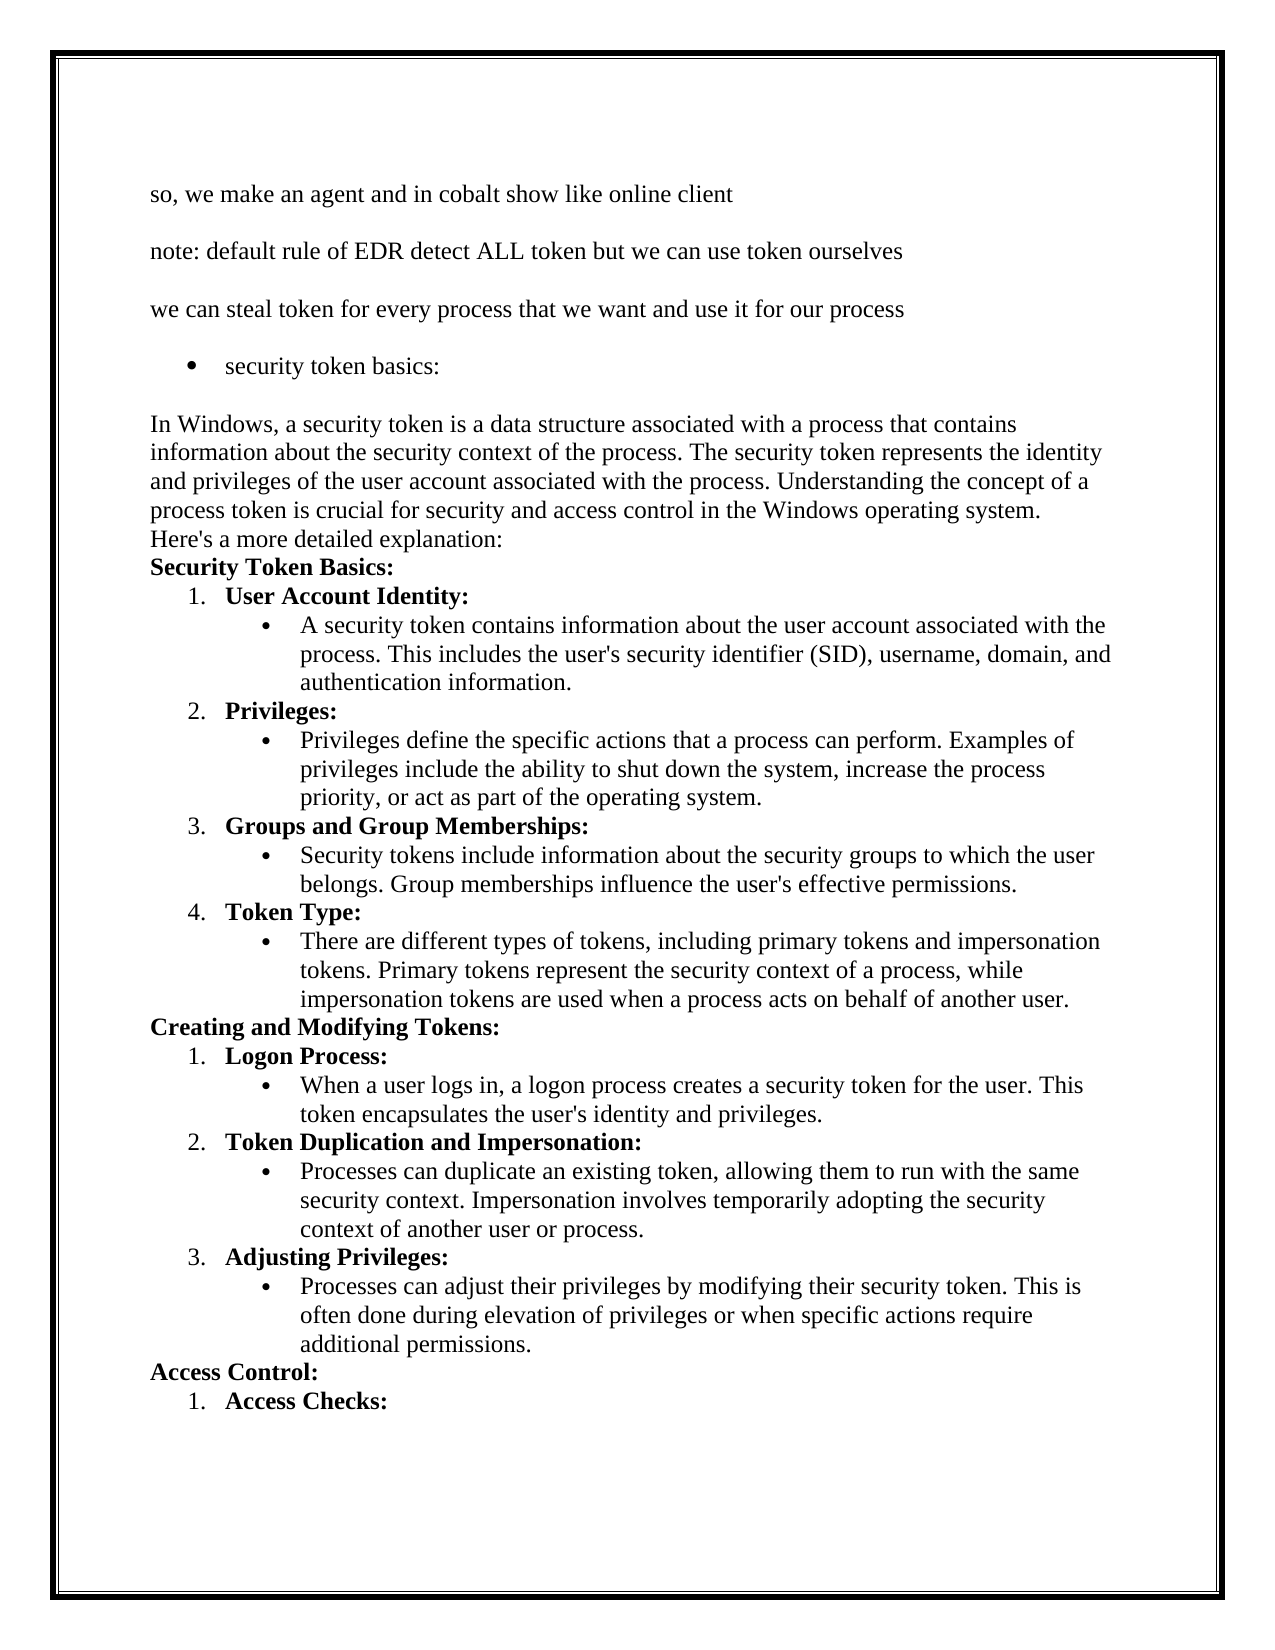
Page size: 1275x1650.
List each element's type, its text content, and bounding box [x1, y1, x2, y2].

text we can steal token for every process that we want and use it for our process [150, 294, 1125, 322]
list Access Checks: [187, 1386, 1125, 1415]
list A security token contains information about the user account associated with the process. This includes the user's security identifier (SID), username, domain, and authentication information. [262, 610, 1125, 696]
list Processes can duplicate an existing token, allowing them to run with the same security context. Impersonation involves temporarily adopting the security context of another user or process. [262, 1156, 1125, 1242]
text note: default rule of EDR detect ALL token but we can use token ourselves [150, 236, 1125, 265]
list User Account Identity: [187, 581, 1125, 610]
list Token Duplication and Impersonation: [187, 1127, 1125, 1156]
text Creating and Modifying Tokens: [150, 1012, 1125, 1041]
list Adjusting Privileges: [187, 1242, 1125, 1271]
text Security Token Basics: [150, 552, 1125, 581]
list security token basics: [187, 351, 1125, 380]
text so, we make an agent and in cobalt show like online client [150, 179, 1125, 207]
list Privileges: [187, 696, 1125, 725]
list Privileges define the specific actions that a process can perform. Examples of privileges include the ability to shut down the system, increase the process priority, or act as part of the operating system. [262, 725, 1125, 811]
list When a user logs in, a logon process creates a security token for the user. This token encapsulates the user's identity and privileges. [262, 1070, 1125, 1127]
list Logon Process: [187, 1041, 1125, 1070]
list Groups and Group Memberships: [187, 811, 1125, 840]
list Token Type: [187, 897, 1125, 926]
list There are different types of tokens, including primary tokens and impersonation tokens. Primary tokens represent the security context of a process, while impersonation tokens are used when a process acts on behalf of another user. [262, 926, 1125, 1012]
list Processes can adjust their privileges by modifying their security token. This is often done during elevation of privileges or when specific actions require additional permissions. [262, 1271, 1125, 1357]
text Access Control: [150, 1357, 1125, 1386]
list Security tokens include information about the security groups to which the user belongs. Group memberships influence the user's effective permissions. [262, 840, 1125, 897]
text Here's a more detailed explanation: [150, 524, 1125, 552]
text In Windows, a security token is a data structure associated with a process that contains information about the security context of the process. The security token represents the identity and privileges of the user account associated with the process. Understanding the concept of a process token is crucial for security and access control in the Windows operating system. [150, 409, 1125, 524]
